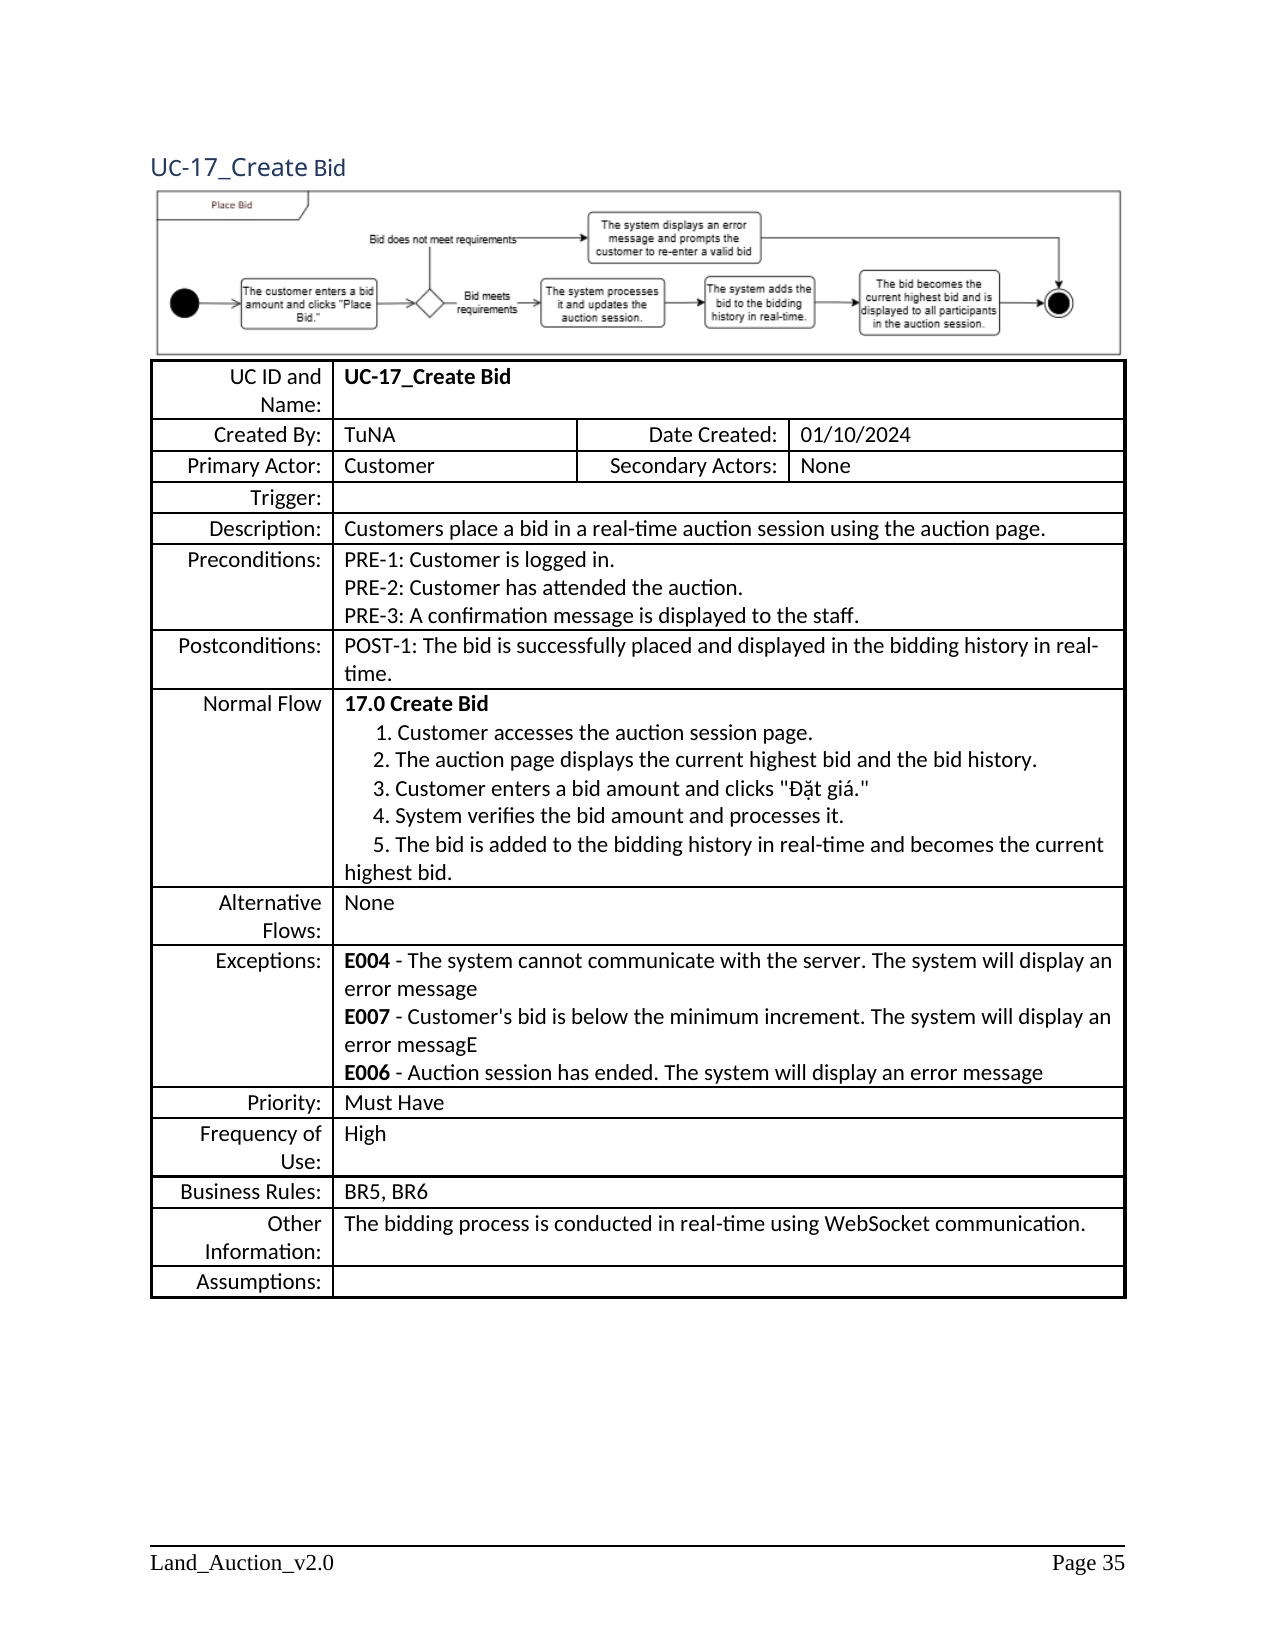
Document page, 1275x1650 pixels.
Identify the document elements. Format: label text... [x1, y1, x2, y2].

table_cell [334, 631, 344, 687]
table_cell Must Have [334, 1088, 1123, 1117]
table_cell Exceptions: [153, 946, 332, 1086]
table_cell Assumptions: [153, 1267, 332, 1296]
table_cell Frequency of Use: [153, 1119, 332, 1175]
table_cell None [790, 452, 1123, 481]
table_cell Customers place a bid in a real-time auction session using the auction page. [334, 514, 1123, 543]
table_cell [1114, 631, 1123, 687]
table_cell [334, 1267, 1123, 1296]
table_header UC-17_Create Bid [334, 362, 1123, 418]
table_cell Normal Flow [153, 690, 332, 886]
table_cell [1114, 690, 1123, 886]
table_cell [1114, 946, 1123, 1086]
table_cell Primary Actor: [153, 452, 332, 481]
table_cell Date Created: [578, 420, 788, 449]
table_cell BR5, BR6 [334, 1178, 1123, 1207]
table_cell Alternative Flows: [153, 888, 332, 944]
table_cell The bidding process is conducted in real-time using WebSocket communication. [334, 1209, 1123, 1265]
table_cell 01/10/2024 [790, 420, 1123, 449]
table_cell Other Information: [153, 1209, 332, 1265]
table_cell Priority: [153, 1088, 332, 1117]
table_cell Preconditions: [153, 545, 332, 629]
picture [150, 188, 1125, 359]
table_cell None [334, 888, 1123, 944]
table_cell Created By: [153, 420, 332, 449]
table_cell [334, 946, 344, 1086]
table_cell PRE-1: Customer is logged in. PRE-2: Customer has attended the auction. PRE-3: A confirmation message is displayed to the staff. [334, 545, 1123, 629]
table_header UC ID and Name: [153, 362, 332, 418]
table_cell Customer [334, 452, 576, 481]
table_cell [334, 483, 1123, 512]
table_cell High [334, 1119, 1123, 1175]
table_cell Secondary Actors: [578, 452, 788, 481]
table_cell Description: [153, 514, 332, 543]
table_cell TuNA [334, 420, 576, 449]
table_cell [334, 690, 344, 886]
subtitle UC-17_Create Bid [150, 150, 1125, 184]
table_cell Postconditions: [153, 631, 332, 687]
table_cell Trigger: [153, 483, 332, 512]
table_cell Business Rules: [153, 1178, 332, 1207]
